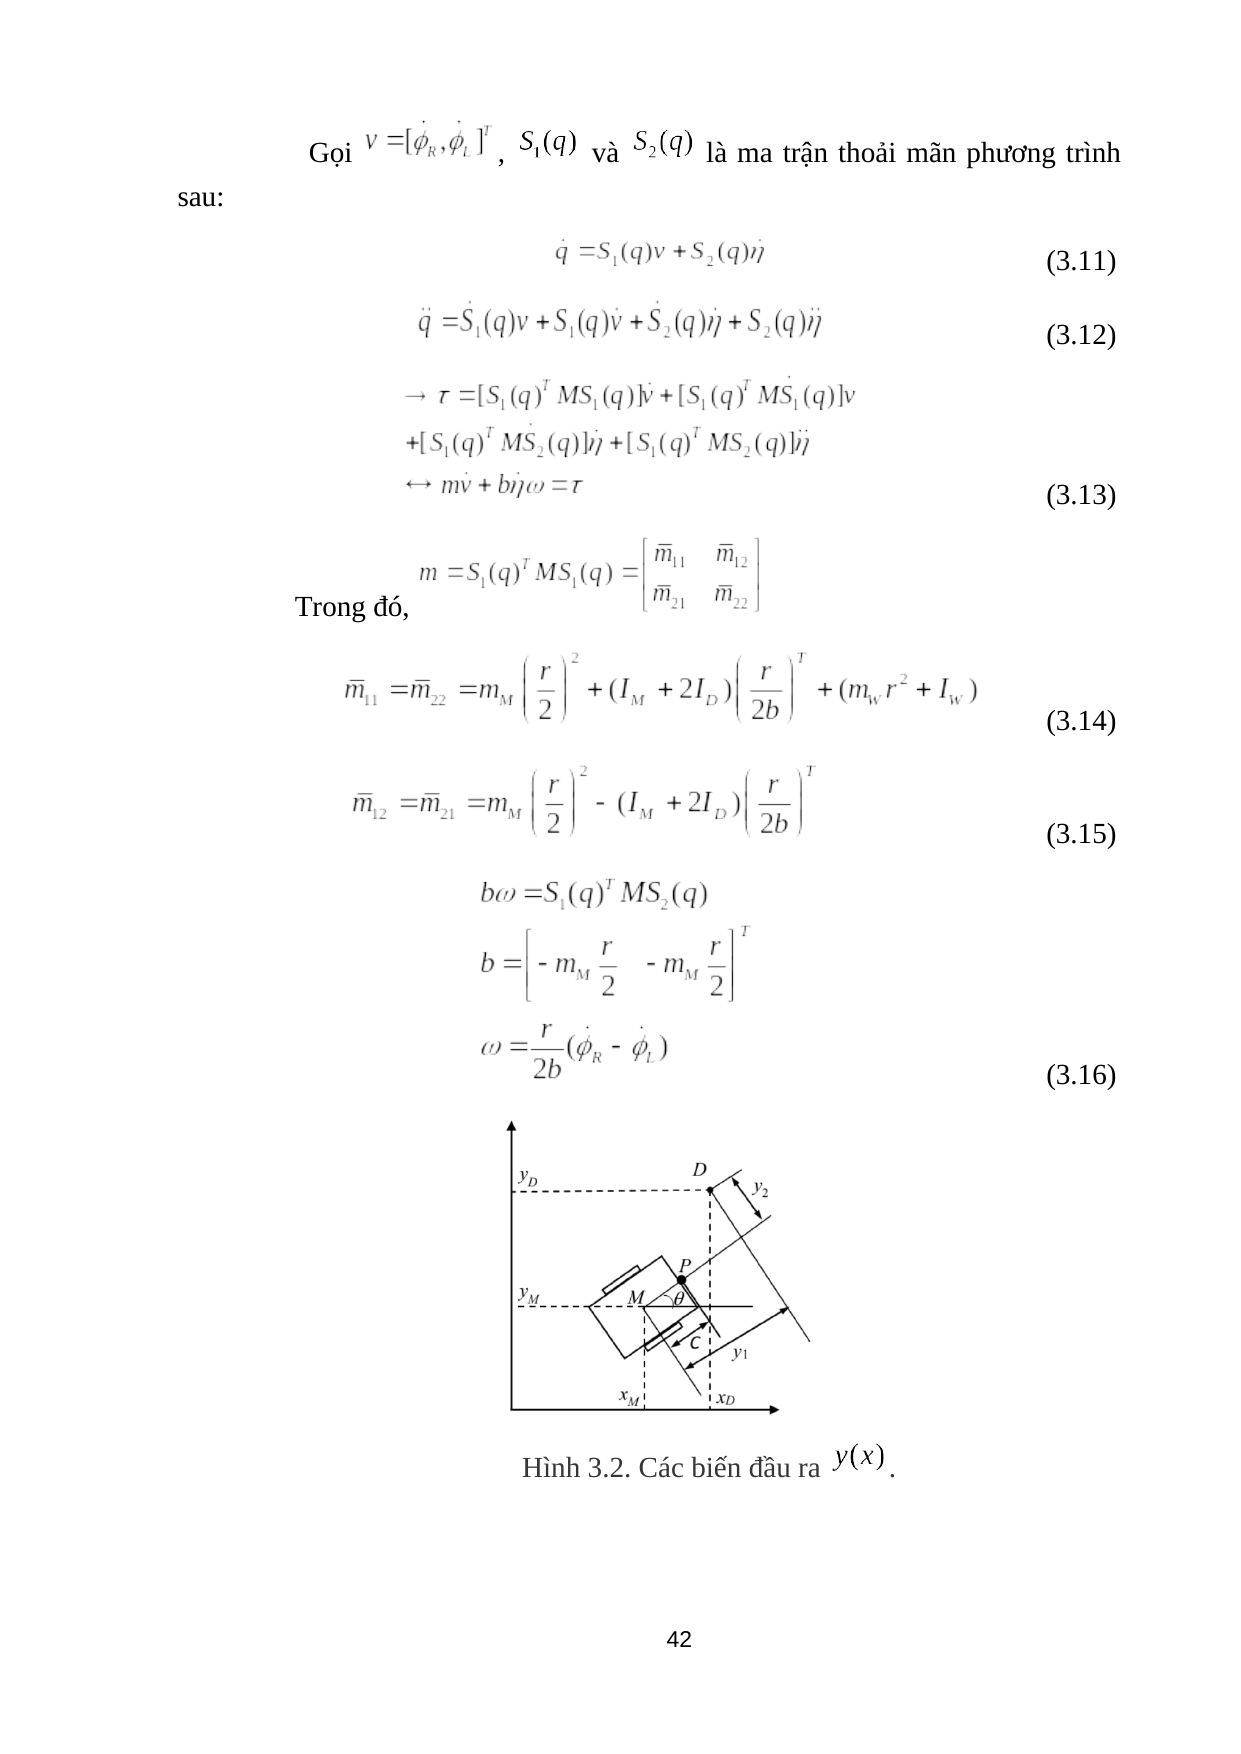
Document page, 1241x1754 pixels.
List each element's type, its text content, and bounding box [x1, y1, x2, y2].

text Gọi , và là ma trận thoải mãn phương trình sau: [177, 118, 1122, 213]
text (3.14) [327, 646, 1122, 736]
text (3.11) [477, 235, 1122, 277]
text (3.13) [327, 373, 1122, 511]
text Hình 3.2. Các biến đầu ra . [295, 1438, 1122, 1483]
picture [500, 1113, 859, 1419]
text (3.12) [327, 299, 1122, 350]
text (3.15) [252, 759, 1122, 849]
text Trong đó, [177, 533, 1122, 623]
text (3.16) [402, 872, 1122, 1091]
